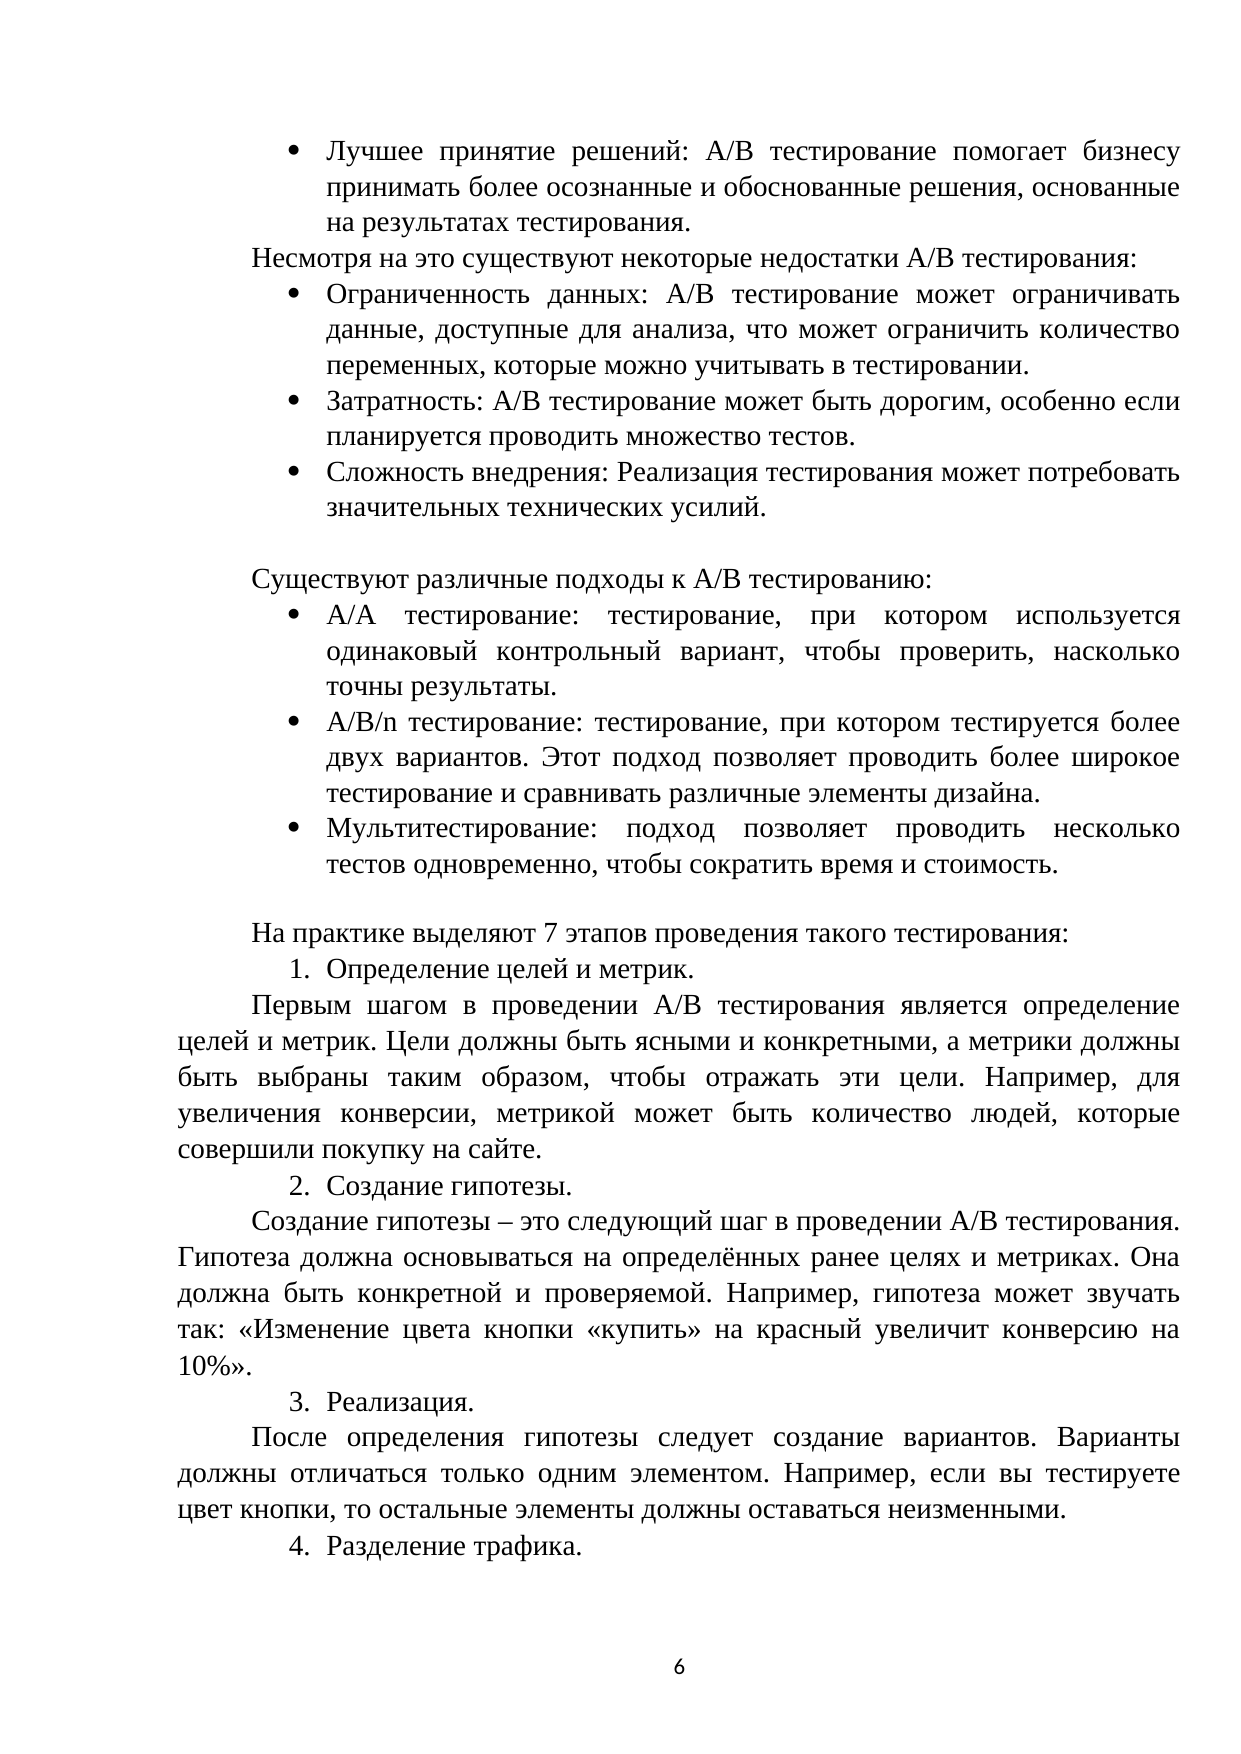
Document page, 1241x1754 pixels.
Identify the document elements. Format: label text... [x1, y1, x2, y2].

text Несмотря на это существуют некоторые недостатки А/B тестирования: [177, 240, 1181, 273]
list Реализация. [288, 1384, 1181, 1417]
list Разделение трафика. [288, 1528, 1181, 1561]
list Определение целей и метрик. [288, 951, 1181, 985]
text На практике выделяют 7 этапов проведения такого тестирования: [177, 915, 1181, 949]
text Существуют различные подходы к А/B тестированию: [177, 561, 1181, 594]
list Создание гипотезы. [288, 1168, 1181, 1201]
text Создание гипотезы – это следующий шаг в проведении A/B тестирования. Гипотеза должна основываться на определённых ранее целях и метриках. Она должна быть конкретной и проверяемой. Например, гипотеза может звучать так: «Изменение цвета кнопки «купить» на красный увеличит конверсию на 10%». [177, 1203, 1181, 1381]
list Мультитестирование: подход позволяет проводить несколько тестов одновременно, чтобы сократить время и стоимость. [288, 811, 1181, 880]
text Первым шагом в проведении A/B тестирования является определение целей и метрик. Цели должны быть ясными и конкретными, а метрики должны быть выбраны таким образом, чтобы отражать эти цели. Например, для увеличения конверсии, метрикой может быть количество людей, которые совершили покупку на сайте. [177, 987, 1181, 1165]
list Ограниченность данных: А/B тестирование может ограничивать данные, доступные для анализа, что может ограничить количество переменных, которые можно учитывать в тестировании. [288, 276, 1181, 381]
list Сложность внедрения: Реализация тестирования может потребовать значительных технических усилий. [288, 454, 1181, 523]
list A/A тестирование: тестирование, при котором используется одинаковый контрольный вариант, чтобы проверить, насколько точны результаты. [288, 597, 1181, 702]
list Затратность: А/B тестирование может быть дорогим, особенно если планируется проводить множество тестов. [288, 383, 1181, 452]
list A/B/n тестирование: тестирование, при котором тестируется более двух вариантов. Этот подход позволяет проводить более широкое тестирование и сравнивать различные элементы дизайна. [288, 704, 1181, 808]
text После определения гипотезы следует создание вариантов. Варианты должны отличаться только одним элементом. Например, если вы тестируете цвет кнопки, то остальные элементы должны оставаться неизменными. [177, 1419, 1181, 1525]
list Лучшее принятие решений: А/B тестирование помогает бизнесу принимать более осознанные и обоснованные решения, основанные на результатах тестирования. [288, 133, 1181, 238]
